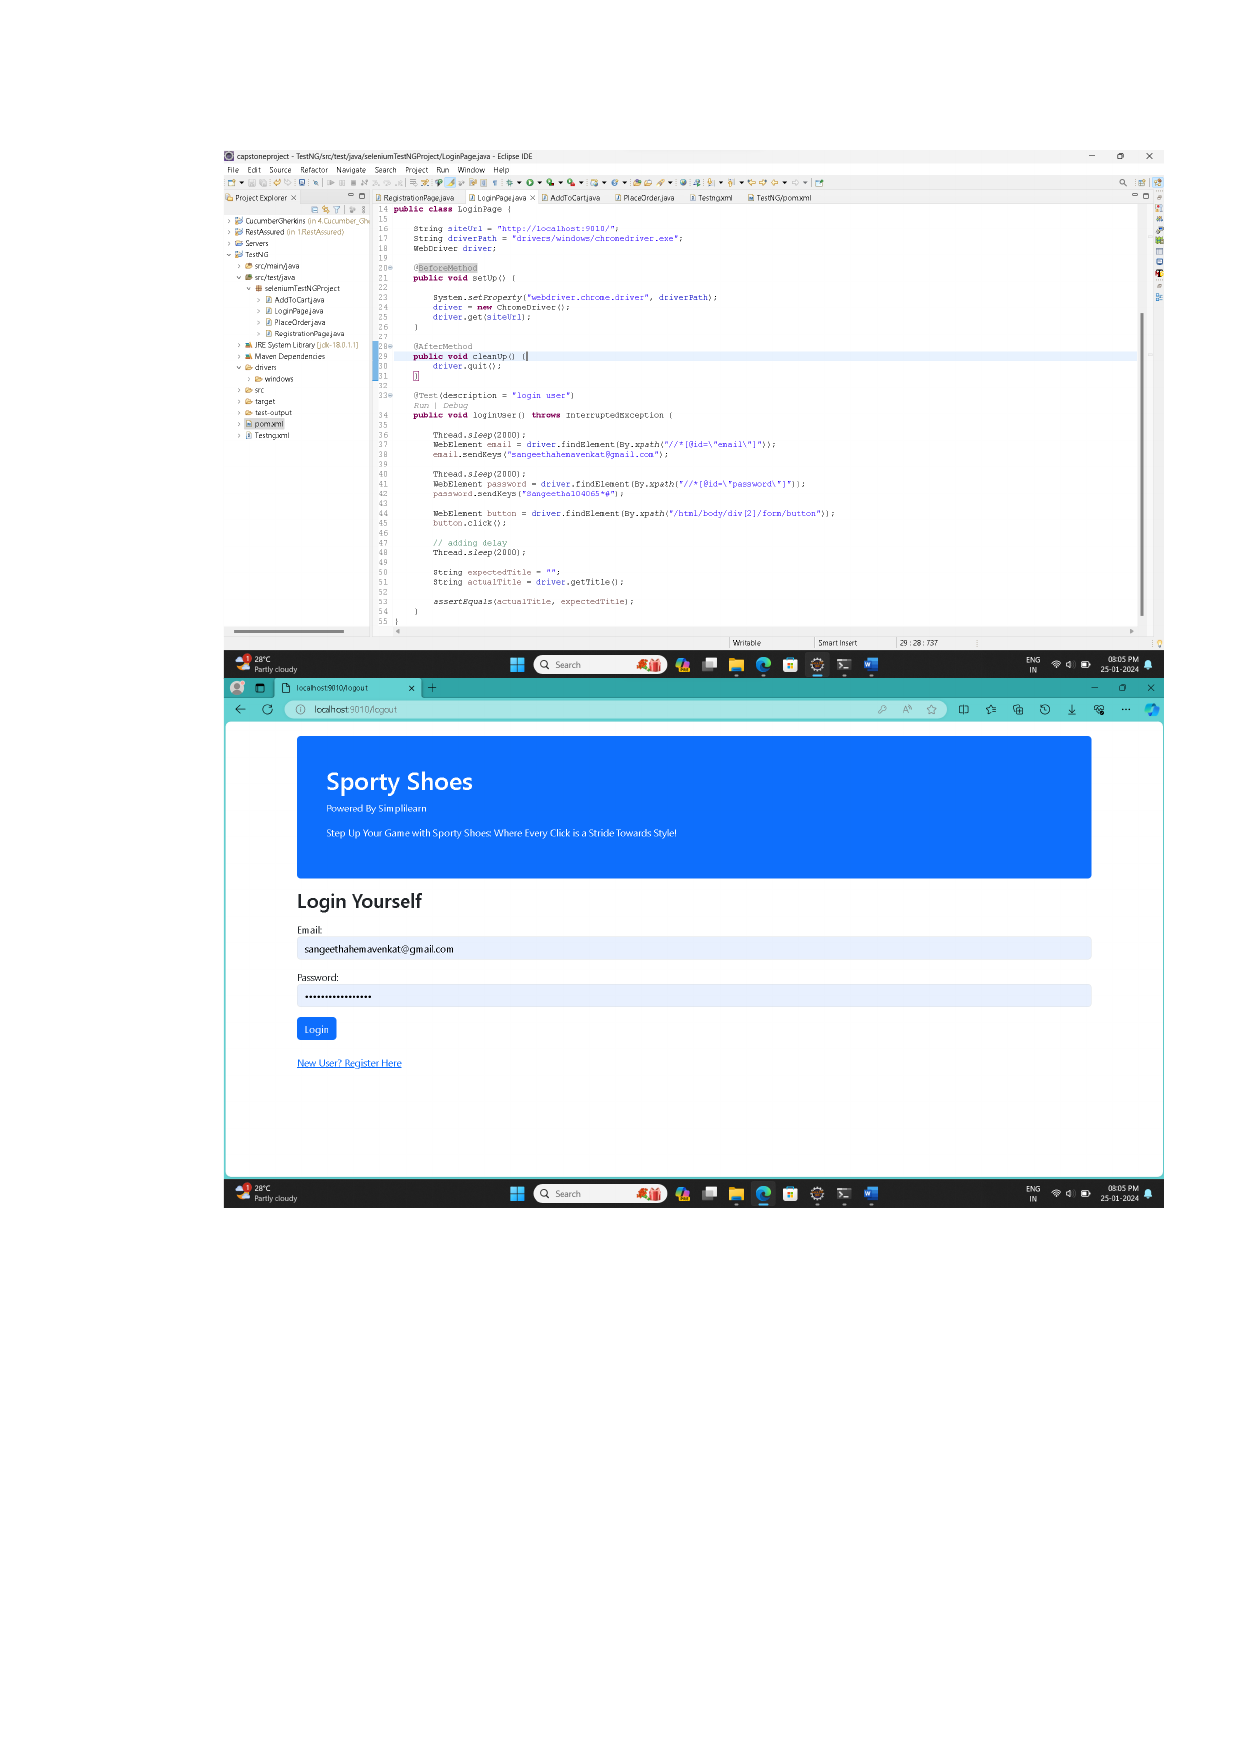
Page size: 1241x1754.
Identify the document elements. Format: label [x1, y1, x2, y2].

picture [223, 150, 1164, 1208]
